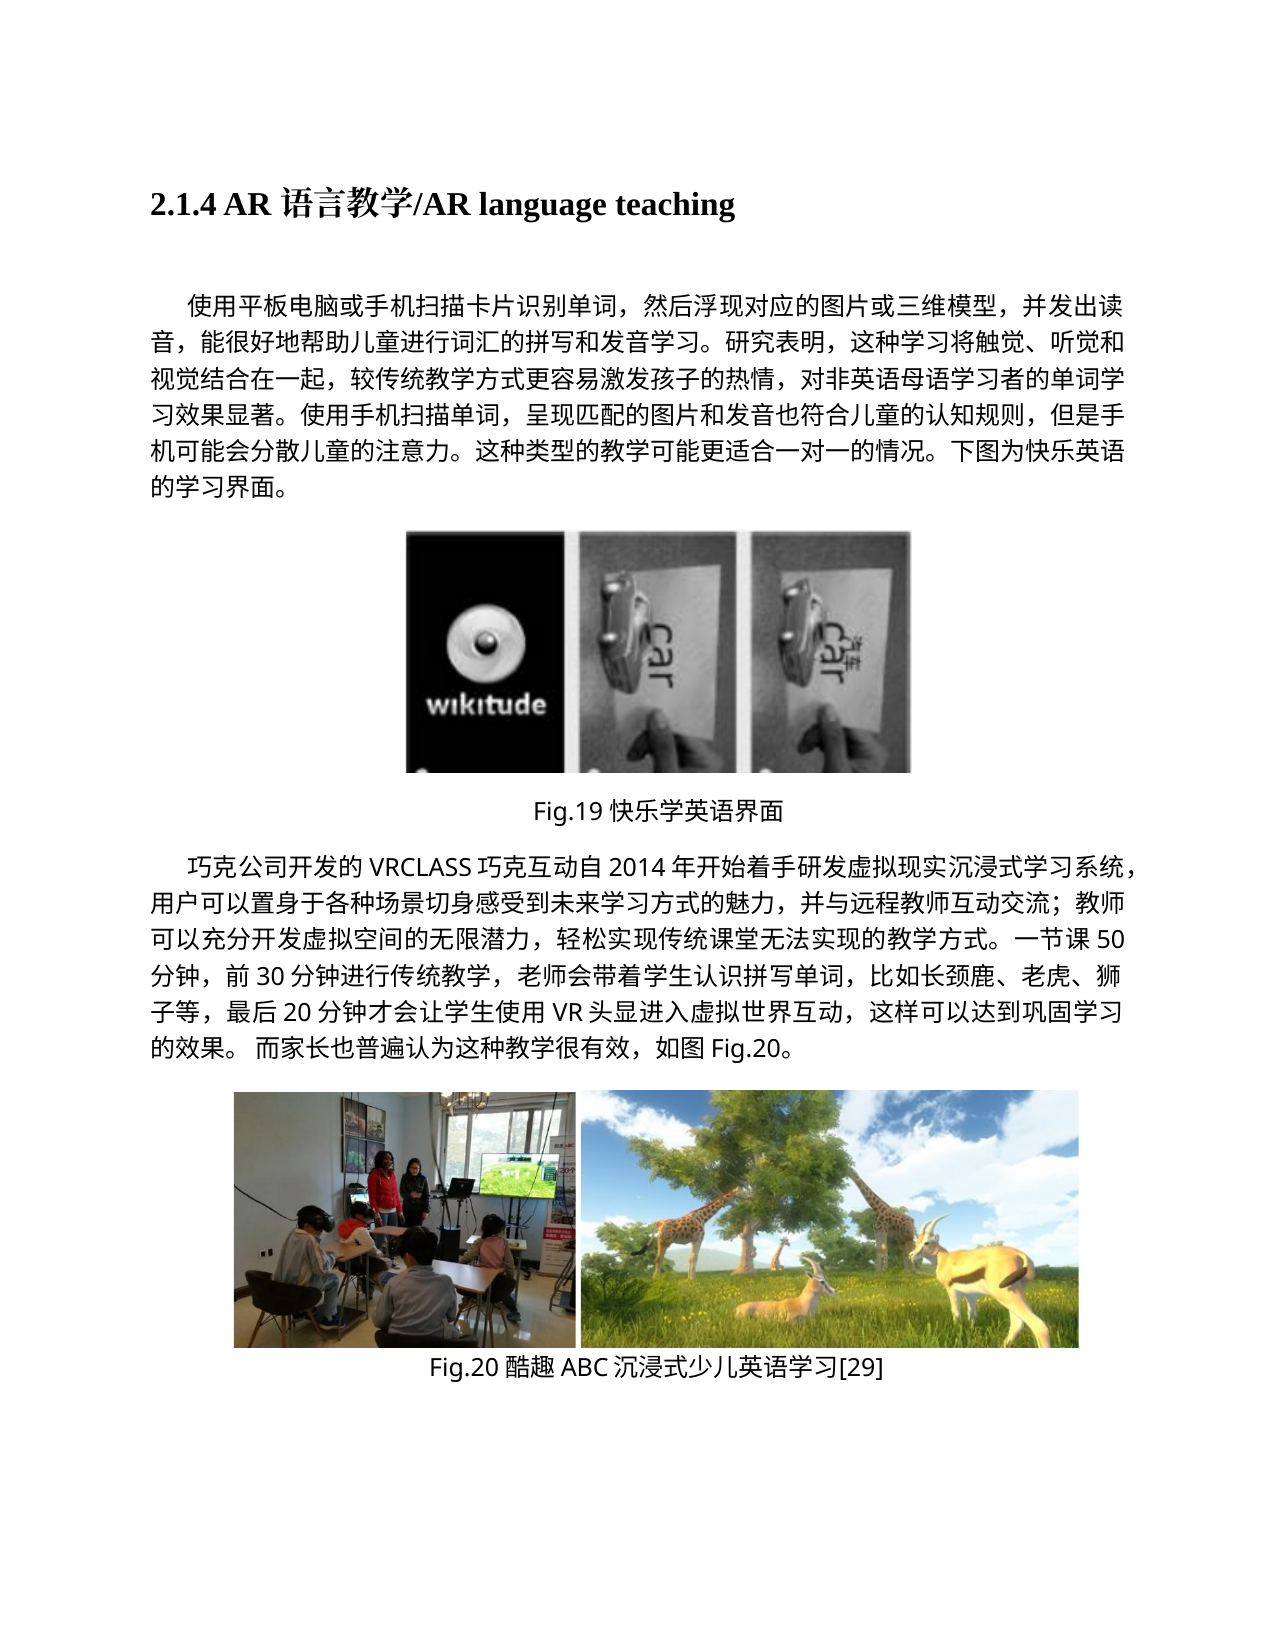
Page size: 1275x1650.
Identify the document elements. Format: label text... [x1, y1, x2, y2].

picture [233, 1092, 576, 1348]
text 2.1.4 AR 语言教学/AR language teaching [150, 177, 1125, 225]
text 使用平板电脑或手机扫描卡片识别单词，然后浮现对应的图片或三维模型，并发出读音，能很好地帮助儿童进行词汇的拼写和发音学习。研究表明，这种学习将触觉、听觉和视觉结合在一起，较传统教学方式更容易激发孩子的热情，对非英语母语学习者的单词学习效果显著。使用手机扫描单词，呈现匹配的图片和发音也符合儿童的认知规则，但是手机可能会分散儿童的注意力。这种类型的教学可能更适合一对一的情况。下图为快乐英语的学习界面。 [150, 287, 1125, 504]
picture [580, 1090, 1079, 1348]
picture [405, 529, 912, 773]
text 巧克公司开发的VRCLASS巧克互动自2014年开始着手研发虚拟现实沉浸式学习系统，用户可以置身于各种场景切身感受到未来学习方式的魅力，并与远程教师互动交流；教师可以充分开发虚拟空间的无限潜力，轻松实现传统课堂无法实现的教学方式。一节课50分钟，前30分钟进行传统教学，老师会带着学生认识拼写单词，比如长颈鹿、老虎、狮子等，最后20分钟才会让学生使用VR头显进入虚拟世界互动，这样可以达到巩固学习的效果。 而家长也普遍认为这种教学很有效，如图Fig.20。 [150, 847, 1125, 1065]
text Fig.20 酷趣ABC沉浸式少儿英语学习[29] [150, 1347, 1125, 1384]
text Fig.19 快乐学英语界面 [150, 792, 1125, 828]
